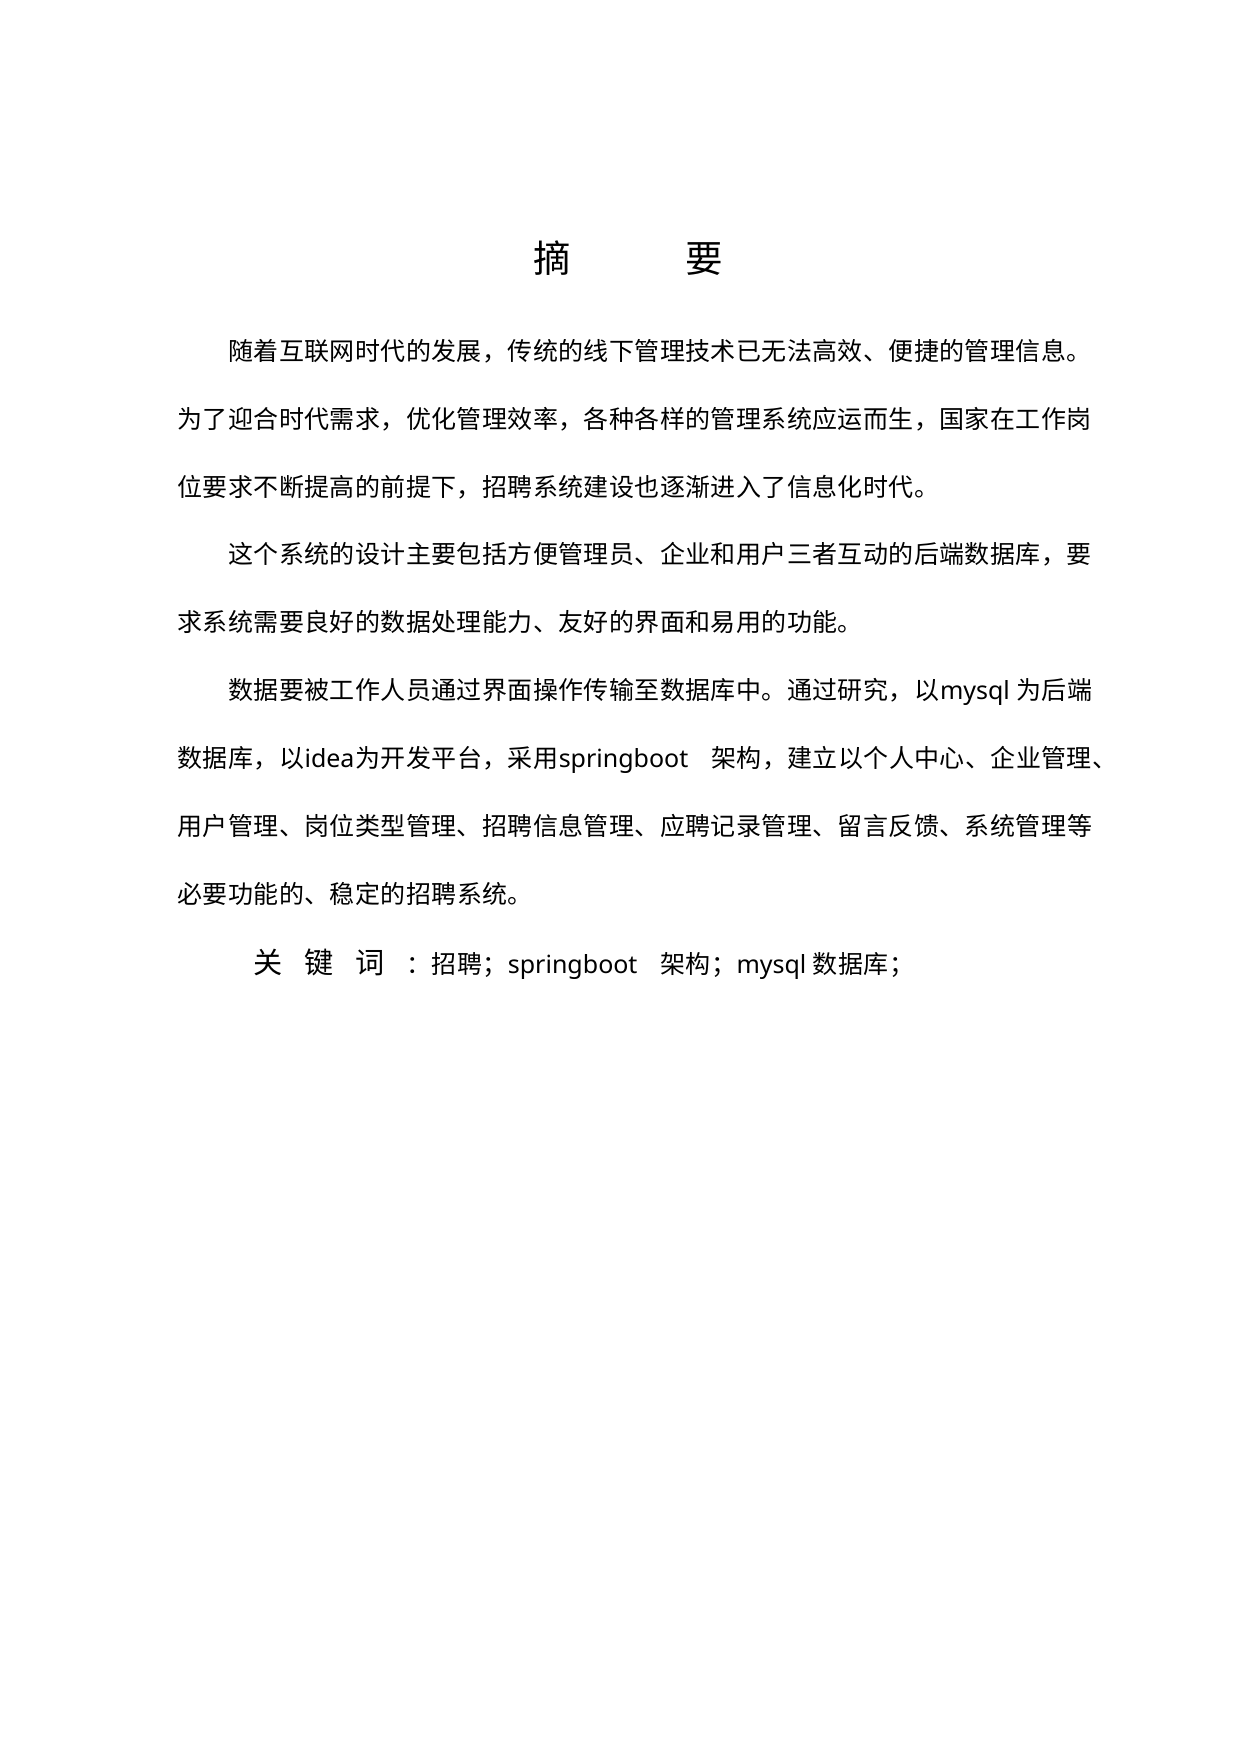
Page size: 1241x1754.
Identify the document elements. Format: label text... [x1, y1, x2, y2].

text 随着互联网时代的发展，传统的线下管理技术已无法高效、便捷的管理信息。为了迎合时代需求，优化管理效率，各种各样的管理系统应运而生，国家在工作岗位要求不断提高的前提下，招聘系统建设也逐渐进入了信息化时代。 [177, 315, 1092, 519]
text 关键词：招聘；springboot架构；mysql数据库； [177, 927, 1092, 994]
text 这个系统的设计主要包括方便管理员、企业和用户三者互动的后端数据库，要求系统需要良好的数据处理能力、友好的界面和易用的功能。 [177, 519, 1092, 655]
text 摘 要 [177, 222, 1092, 290]
text 数据要被工作人员通过界面操作传输至数据库中。通过研究，以mysql为后端数据库，以idea为开发平台，采用springboot架构，建立以个人中心、企业管理、用户管理、岗位类型管理、招聘信息管理、应聘记录管理、留言反馈、系统管理等必要功能的、稳定的招聘系统。 [177, 655, 1092, 927]
